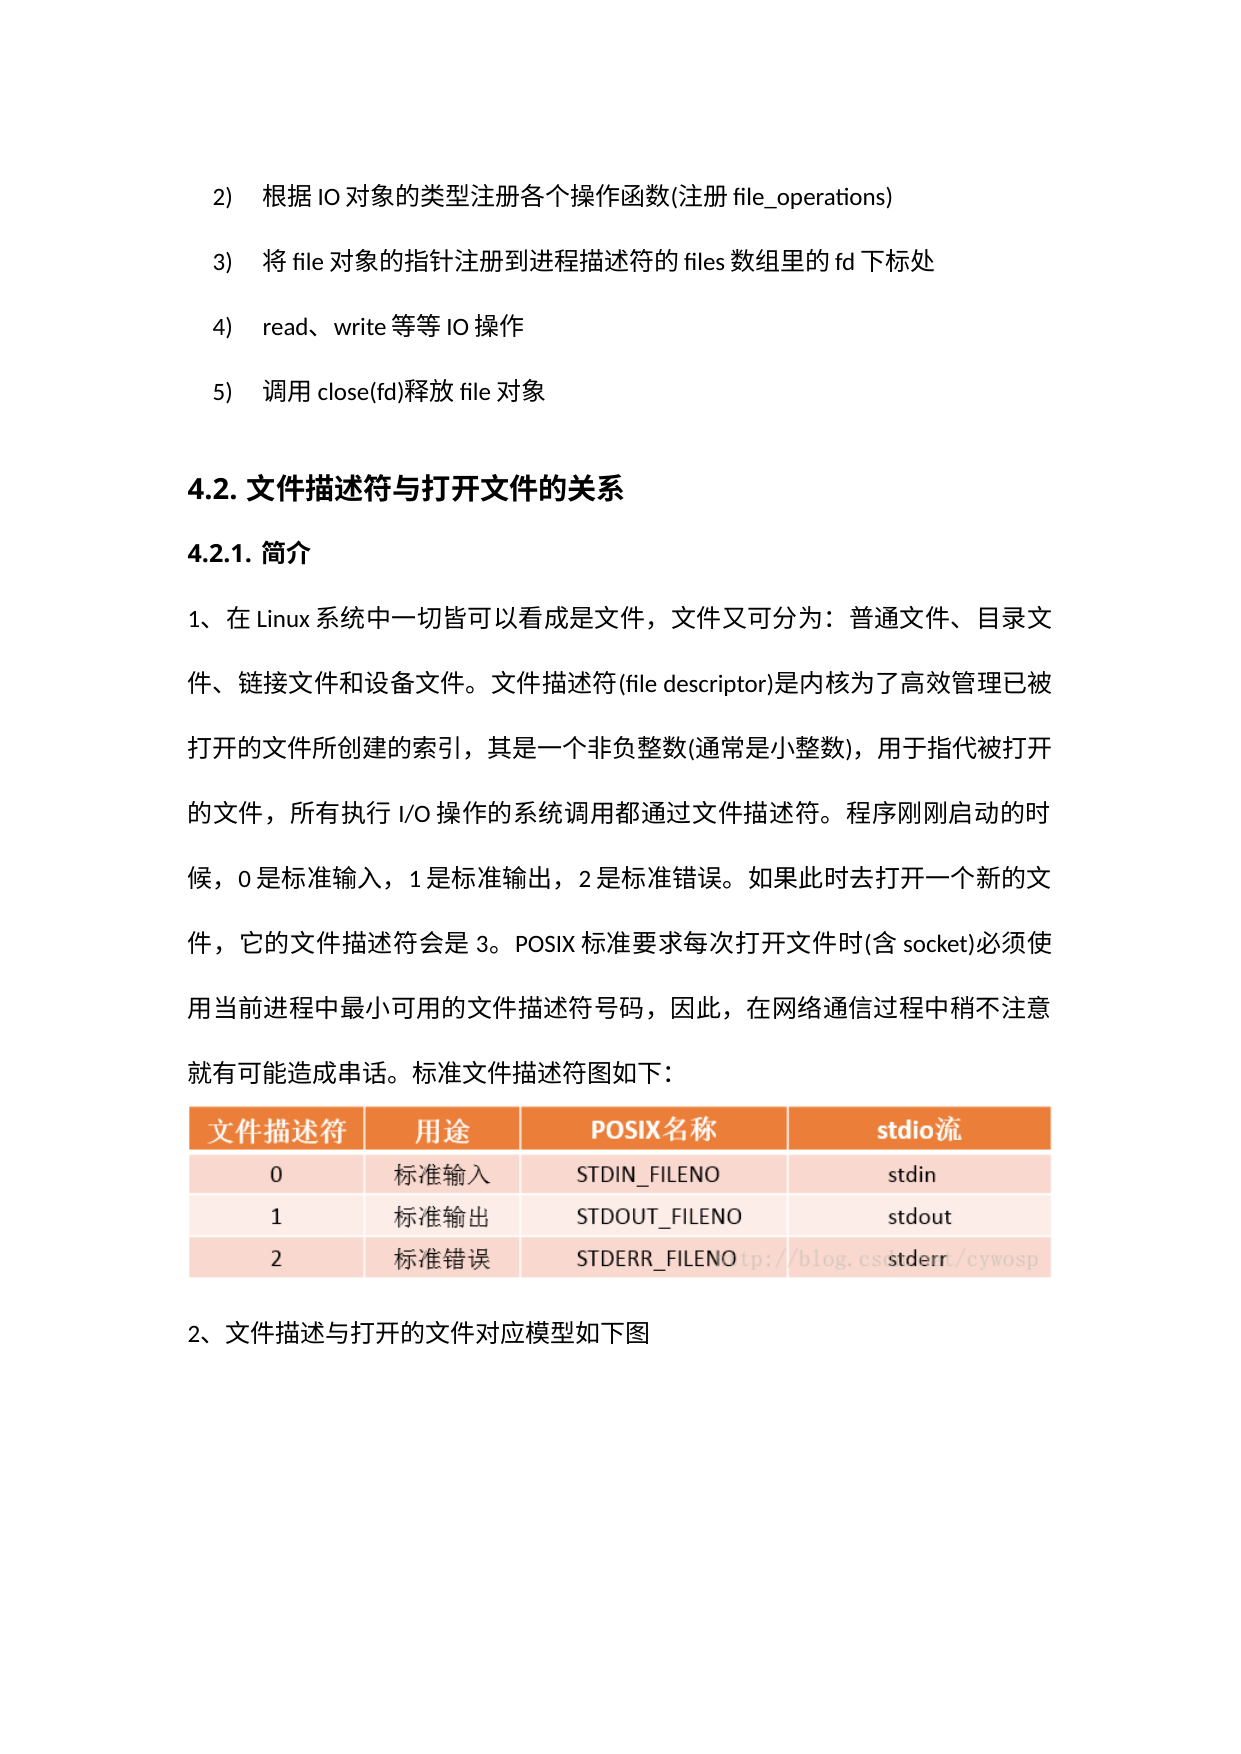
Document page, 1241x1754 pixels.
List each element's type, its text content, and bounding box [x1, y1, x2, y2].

text 1、在Linux系统中一切皆可以看成是文件，文件又可分为：普通文件、目录文件、链接文件和设备文件。文件描述符(file descriptor)是内核为了高效管理已被打开的文件所创建的索引，其是一个非负整数(通常是小整数)，用于指代被打开的文件，所有执行I/O操作的系统调用都通过文件描述符。程序刚刚启动的时候，0是标准输入，1是标准输出，2是标准错误。如果此时去打开一个新的文件，它的文件描述符会是3。POSIX标准要求每次打开文件时(含socket)必须使用当前进程中最小可用的文件描述符号码，因此，在网络通信过程中稍不注意就有可能造成串话。标准文件描述符图如下： [187, 584, 1053, 1104]
subtitle 简介 [187, 519, 1053, 584]
list 调用close(fd)释放file对象 [212, 357, 1053, 422]
subtitle 文件描述符与打开文件的关系 [187, 454, 1053, 519]
picture [187, 1104, 1053, 1283]
list 根据IO对象的类型注册各个操作函数(注册file_operations) [212, 162, 1053, 227]
list read、write等等IO操作 [212, 292, 1053, 357]
text 2、文件描述与打开的文件对应模型如下图 [187, 1299, 1053, 1364]
list 将file对象的指针注册到进程描述符的files数组里的fd下标处 [212, 227, 1053, 292]
